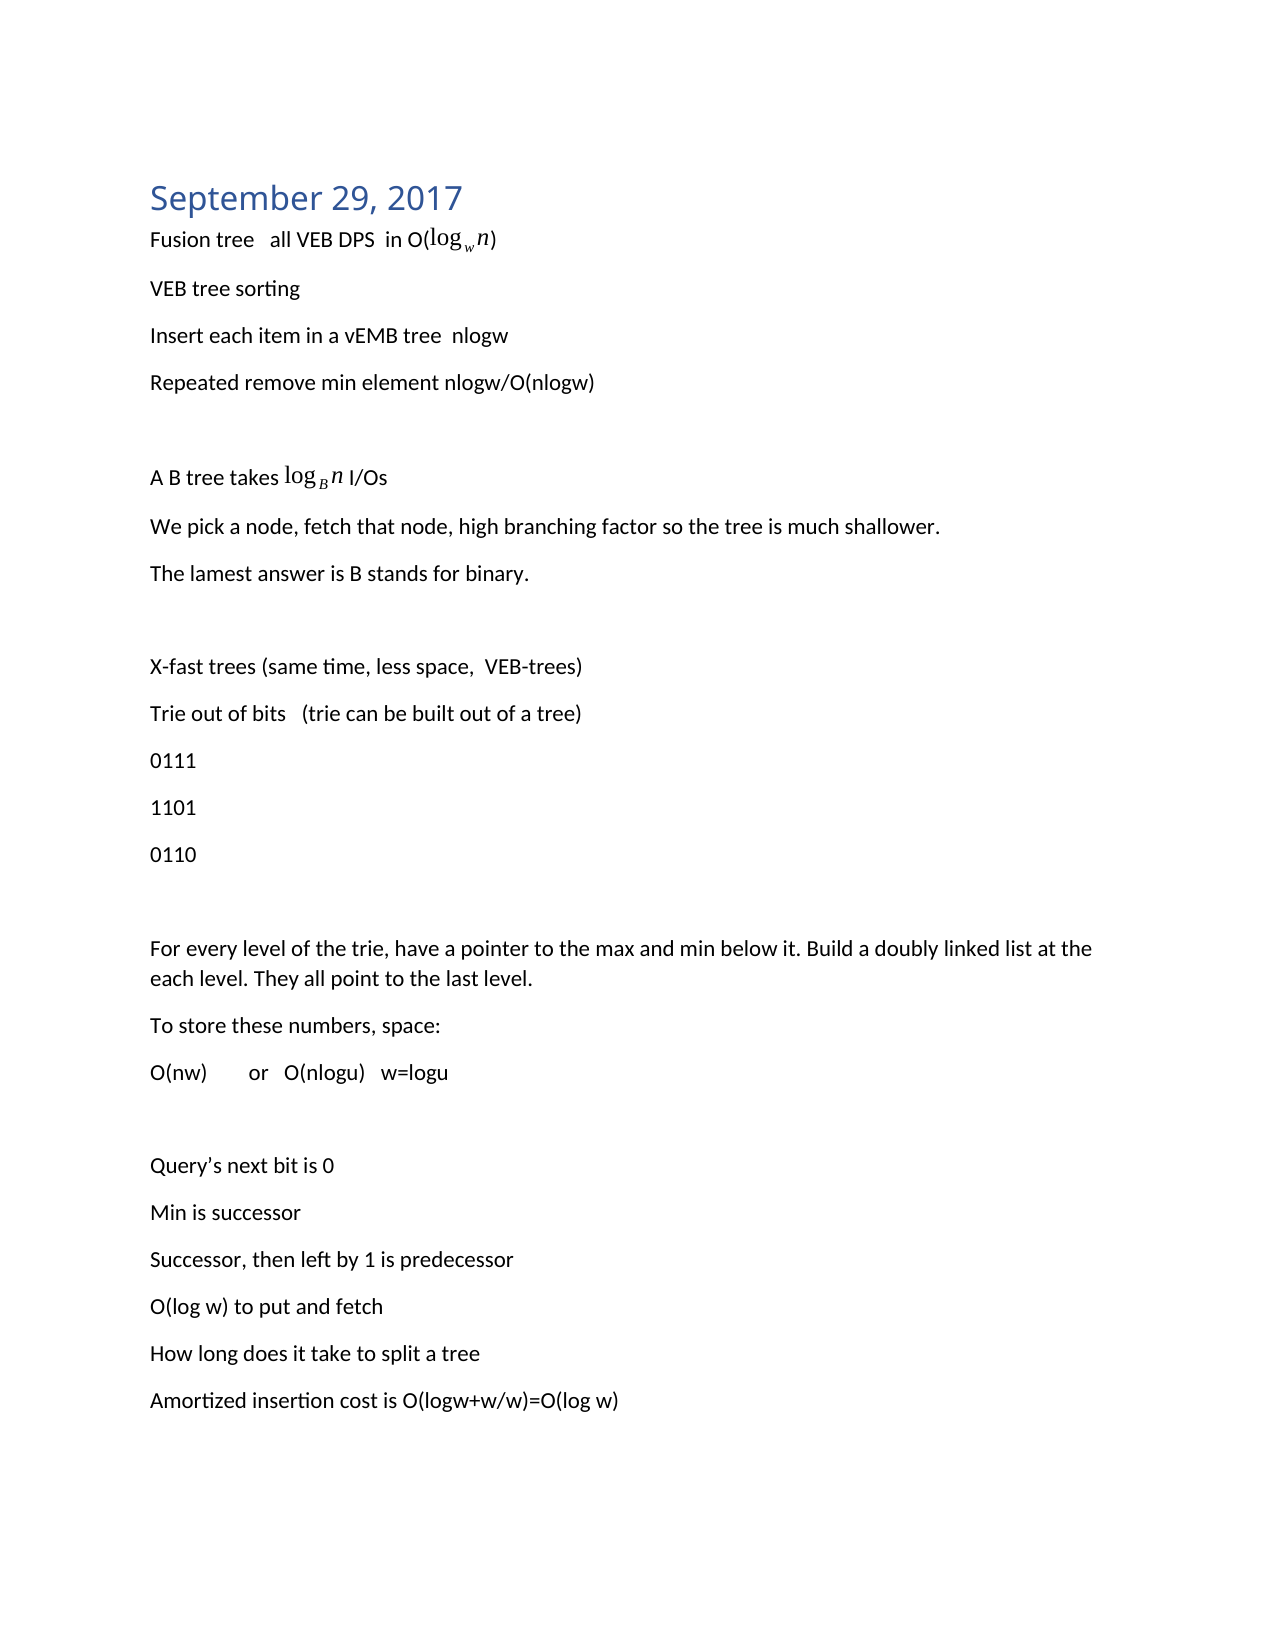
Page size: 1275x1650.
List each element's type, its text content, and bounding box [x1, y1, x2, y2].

text How long does it take to split a tree [150, 1339, 1125, 1367]
text Amortized insertion cost is O(logw+w/w)=O(log w) [150, 1386, 1125, 1414]
text For every level of the trie, have a pointer to the max and min below it. Build a doubly linked list at the each level. They all point to the last level. [150, 934, 1125, 992]
text O(log w) to put and fetch [150, 1292, 1125, 1320]
text Fusion tree all VEB DPS in O() [150, 224, 1125, 255]
text 1101 [150, 793, 1125, 821]
text 0110 [150, 840, 1125, 868]
text Min is successor [150, 1198, 1125, 1226]
text Trie out of bits (trie can be built out of a tree) [150, 699, 1125, 727]
text O(nw) or O(nlogu) w=logu [150, 1058, 1125, 1086]
text We pick a node, fetch that node, high branching factor so the tree is much shallower. [150, 512, 1125, 540]
text A B tree takes I/Os [150, 462, 1125, 493]
text Insert each item in a vEMB tree nlogw [150, 321, 1125, 349]
text X-fast trees (same time, less space, VEB-trees) [150, 652, 1125, 681]
subtitle September 29, 2017 [150, 175, 1125, 220]
text The lamest answer is B stands for binary. [150, 559, 1125, 587]
text To store these numbers, space: [150, 1011, 1125, 1039]
text Successor, then left by 1 is predecessor [150, 1245, 1125, 1273]
text 0111 [150, 746, 1125, 774]
text Repeated remove min element nlogw/O(nlogw) [150, 368, 1125, 396]
text VEB tree sorting [150, 274, 1125, 302]
text Query’s next bit is 0 [150, 1151, 1125, 1179]
